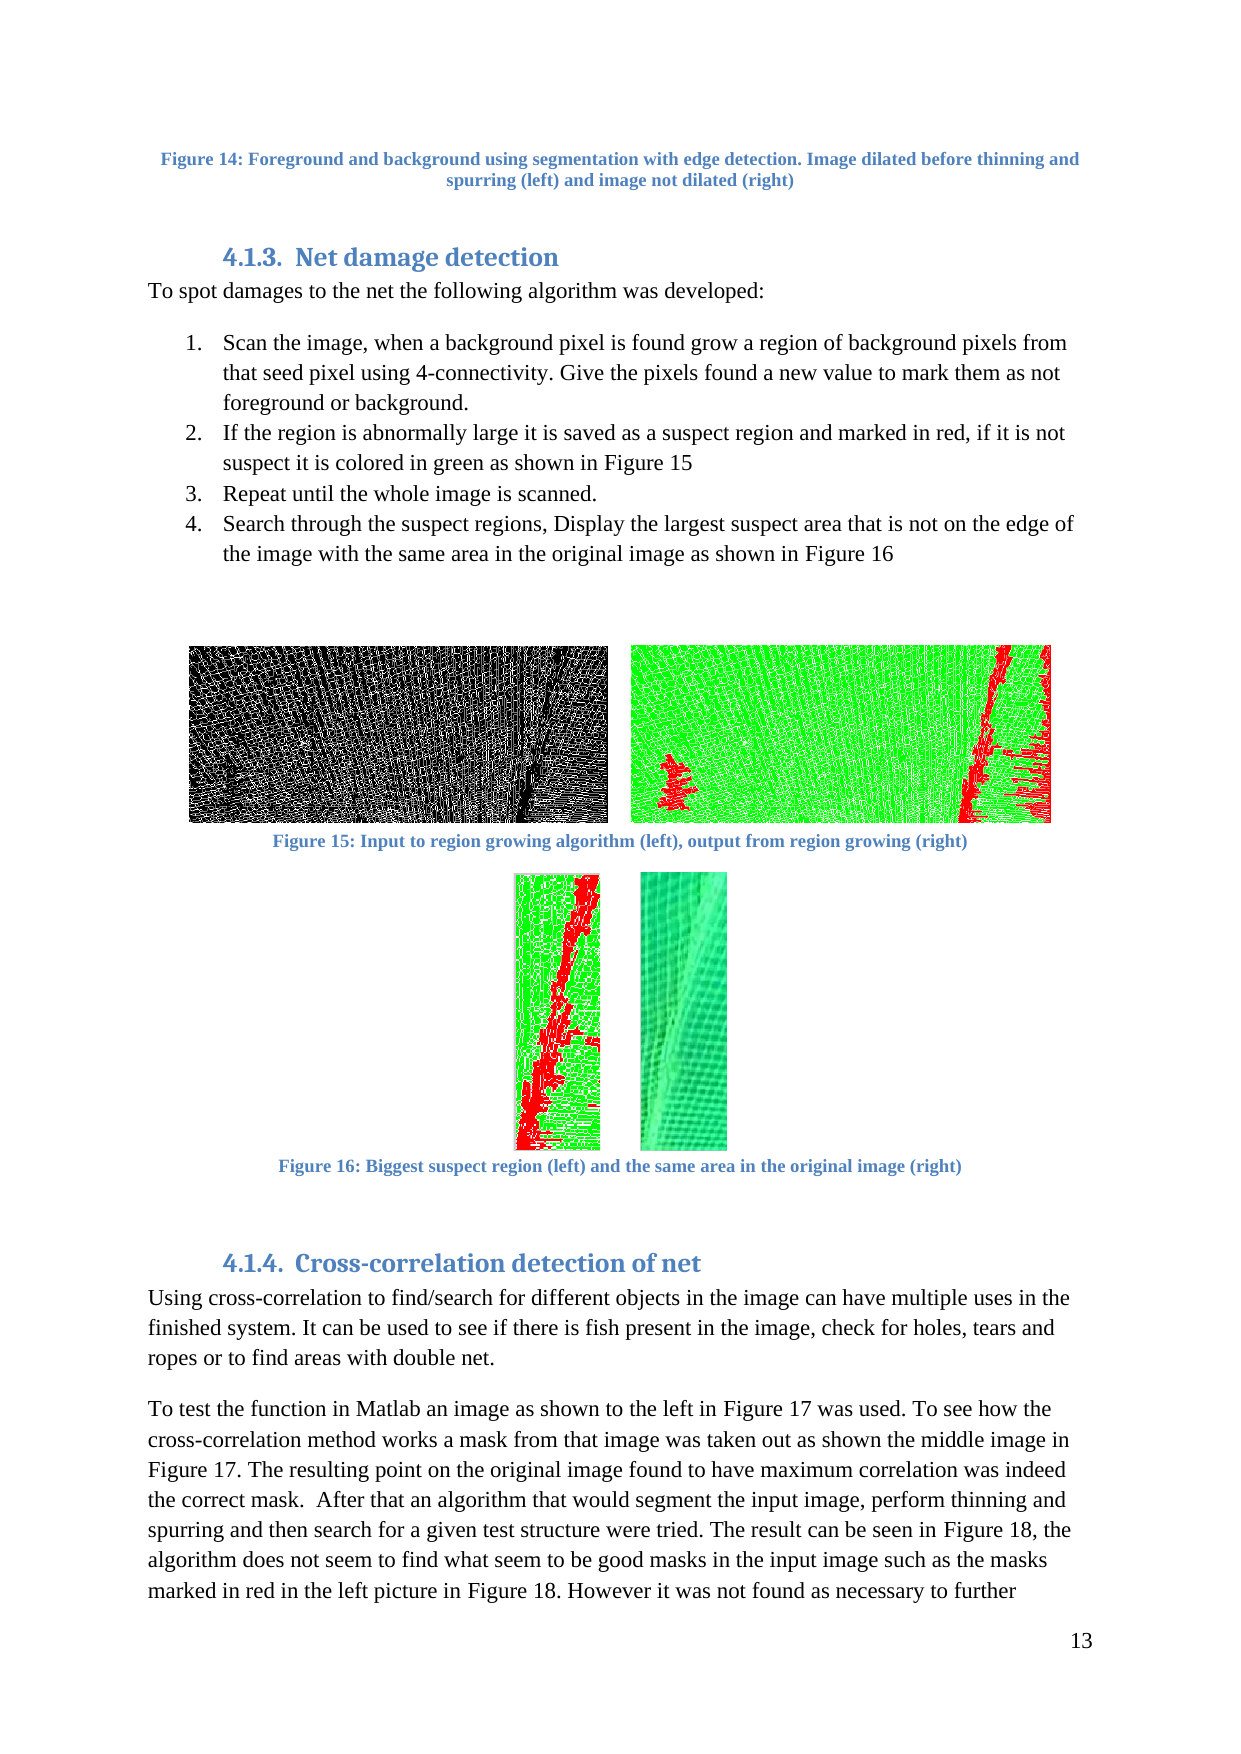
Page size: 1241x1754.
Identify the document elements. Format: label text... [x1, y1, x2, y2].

picture [627, 642, 1054, 826]
text To spot damages to the net the following algorithm was developed: [148, 277, 1093, 304]
subtitle Cross-correlation detection of net [223, 1248, 1093, 1279]
text Figure 14: Foreground and background using segmentation with edge detection. Image dilated before thinning and spurring (left) and image not dilated (right) [148, 148, 1093, 191]
picture [513, 873, 600, 1151]
subtitle Net damage detection [223, 242, 1093, 273]
text Figure 16: Biggest suspect region (left) and the same area in the original image (right) [148, 1155, 1093, 1176]
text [148, 1395, 1093, 1603]
picture [640, 872, 727, 1151]
list Search through the suspect regions, Display the largest suspect area that is not on the edge of the image with the same area in the original image as shown in Figure 16 [185, 510, 1093, 566]
list Scan the image, when a background pixel is found grow a region of background pixels from that seed pixel using 4-connectivity. Give the pixels found a new value to mark them as not foreground or background. [185, 328, 1093, 415]
picture [186, 642, 611, 826]
text Using cross-correlation to find/search for different objects in the image can have multiple uses in the finished system. It can be used to see if there is fish present in the image, check for holes, tears and ropes or to find areas with double net. [148, 1284, 1093, 1371]
text Figure 15: Input to region growing algorithm (left), output from region growing (right) [148, 830, 1093, 851]
list If the region is abnormally large it is saved as a suspect region and marked in red, if it is not suspect it is colored in green as shown in Figure 15 [185, 419, 1093, 476]
list Repeat until the whole image is scanned. [185, 479, 1093, 506]
